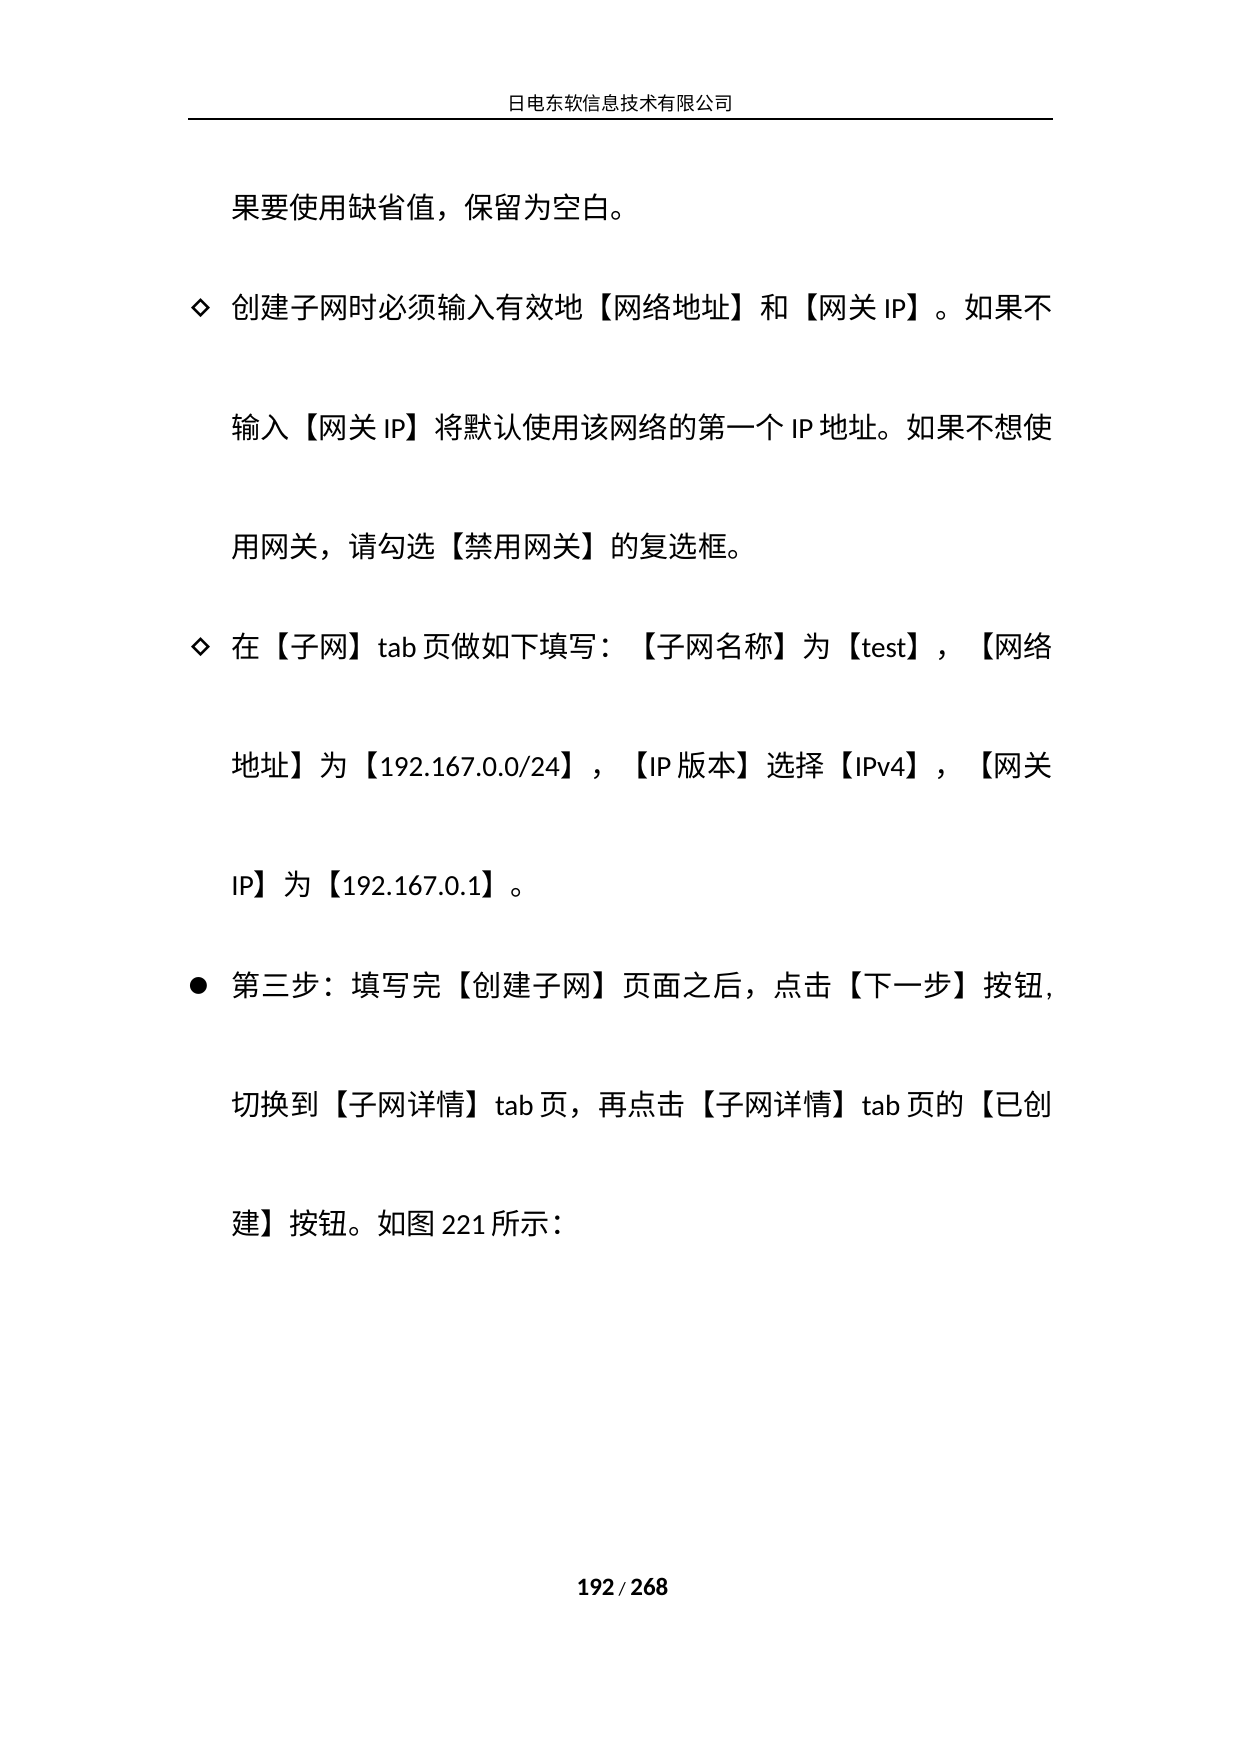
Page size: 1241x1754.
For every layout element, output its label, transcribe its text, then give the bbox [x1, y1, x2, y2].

list 第三步：填写完【创建子网】页面之后，点击【下一步】按钮,切换到【子网详情】tab页，再点击【子网详情】tab页的【已创建】按钮。如图221所示： [187, 944, 1053, 1261]
list 创建子网时必须输入有效地【网络地址】和【网关IP】。如果不输入【网关IP】将默认使用该网络的第一个IP地址。如果不想使用网关，请勾选【禁用网关】的复选框。 [187, 267, 1053, 584]
list 在【子网】tab页做如下填写：【子网名称】为【test】，【网络地址】为【192.167.0.0/24】，【IP版本】选择【IPv4】，【网关IP】为【192.167.0.1】。 [187, 605, 1053, 923]
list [187, 166, 1053, 245]
